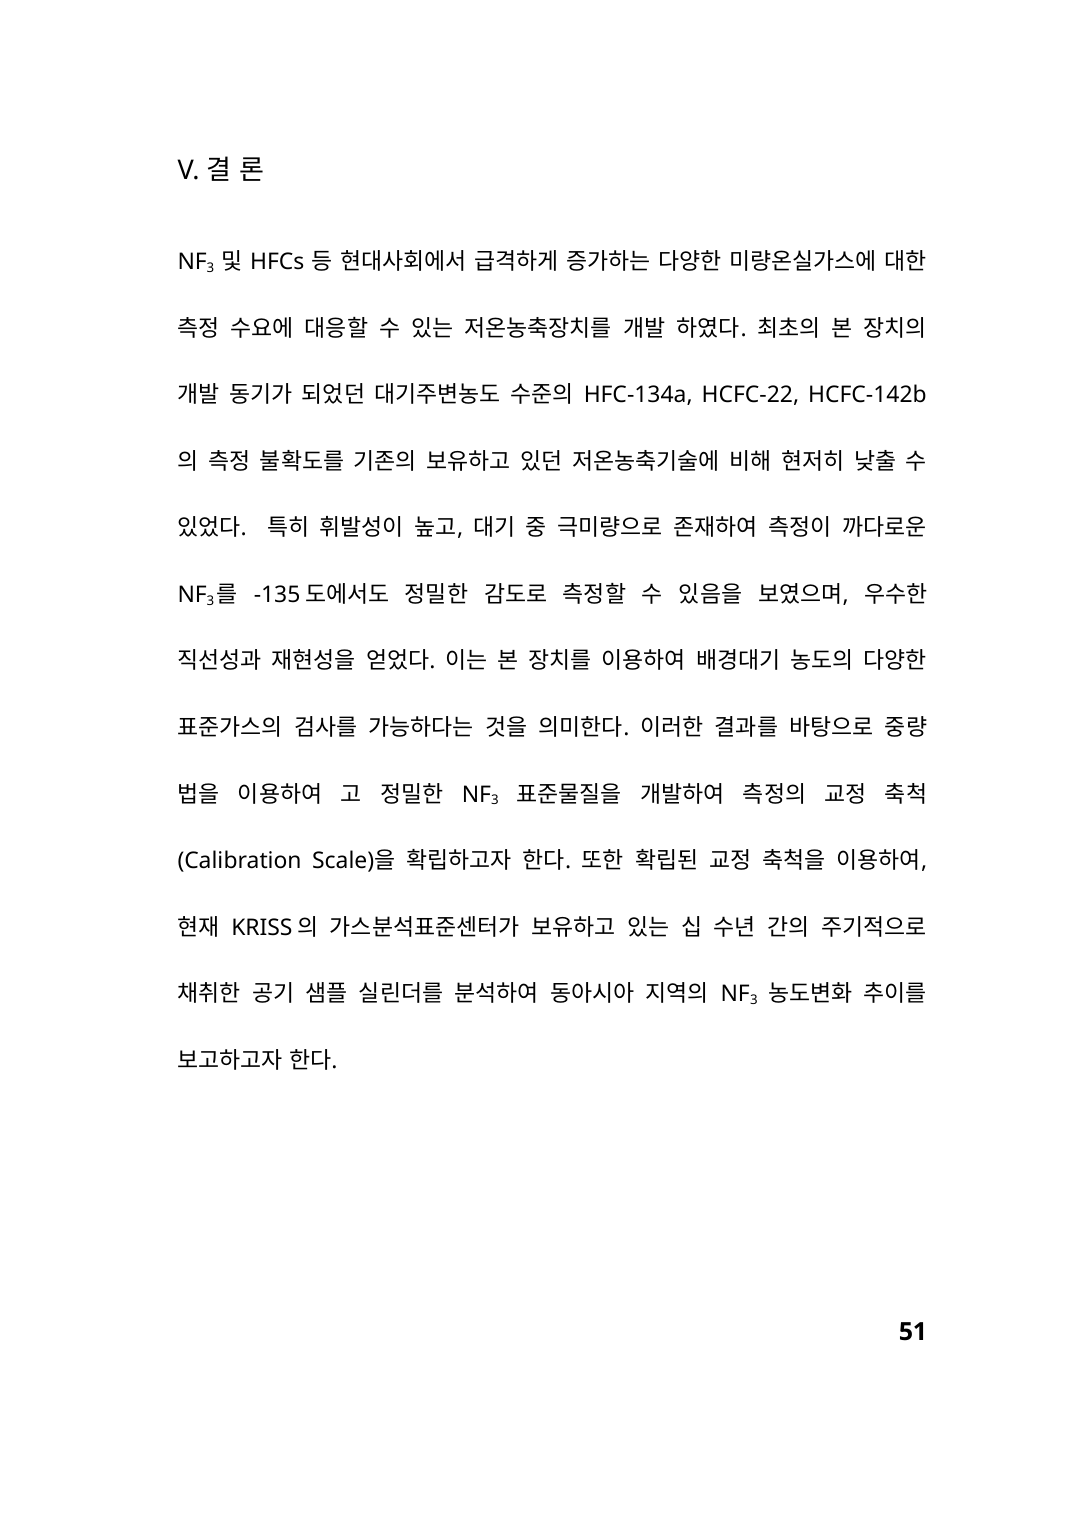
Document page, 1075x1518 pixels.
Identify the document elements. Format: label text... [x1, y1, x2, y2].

text V. 결 론 [177, 148, 927, 187]
text NF3 및 HFCs 등 현대사회에서 급격하게 증가하는 다양한 미량온실가스에 대한 측정 수요에 대응할 수 있는 저온농축장치를 개발 하였다. 최초의 본 장치의 개발 동기가 되었던 대기주변농도 수준의 HFC-134a, HCFC-22, HCFC-142b의 측정 불확도를 기존의 보유하고 있던 저온농축기술에 비해 현저히 낮출 수 있었다. 특히 휘발성이 높고, 대기 중 극미량으로 존재하여 측정이 까다로운 NF3를 -135도에서도 정밀한 감도로 측정할 수 있음을 보였으며, 우수한 직선성과 재현성을 얻었다. 이는 본 장치를 이용하여 배경대기 농도의 다양한 표준가스의 검사를 가능하다는 것을 의미한다. 이러한 결과를 바탕으로 중량 법을 이용하여 고 정밀한 NF3 표준물질을 개발하여 측정의 교정 축척(Calibration Scale)을 확립하고자 한다. 또한 확립된 교정 축척을 이용하여, 현재 KRISS의 가스분석표준센터가 보유하고 있는 십 수년 간의 주기적으로 채취한 공기 샘플 실린더를 분석하여 동아시아 지역의 NF3 농도변화 추이를 보고하고자 한다. [177, 243, 927, 1075]
